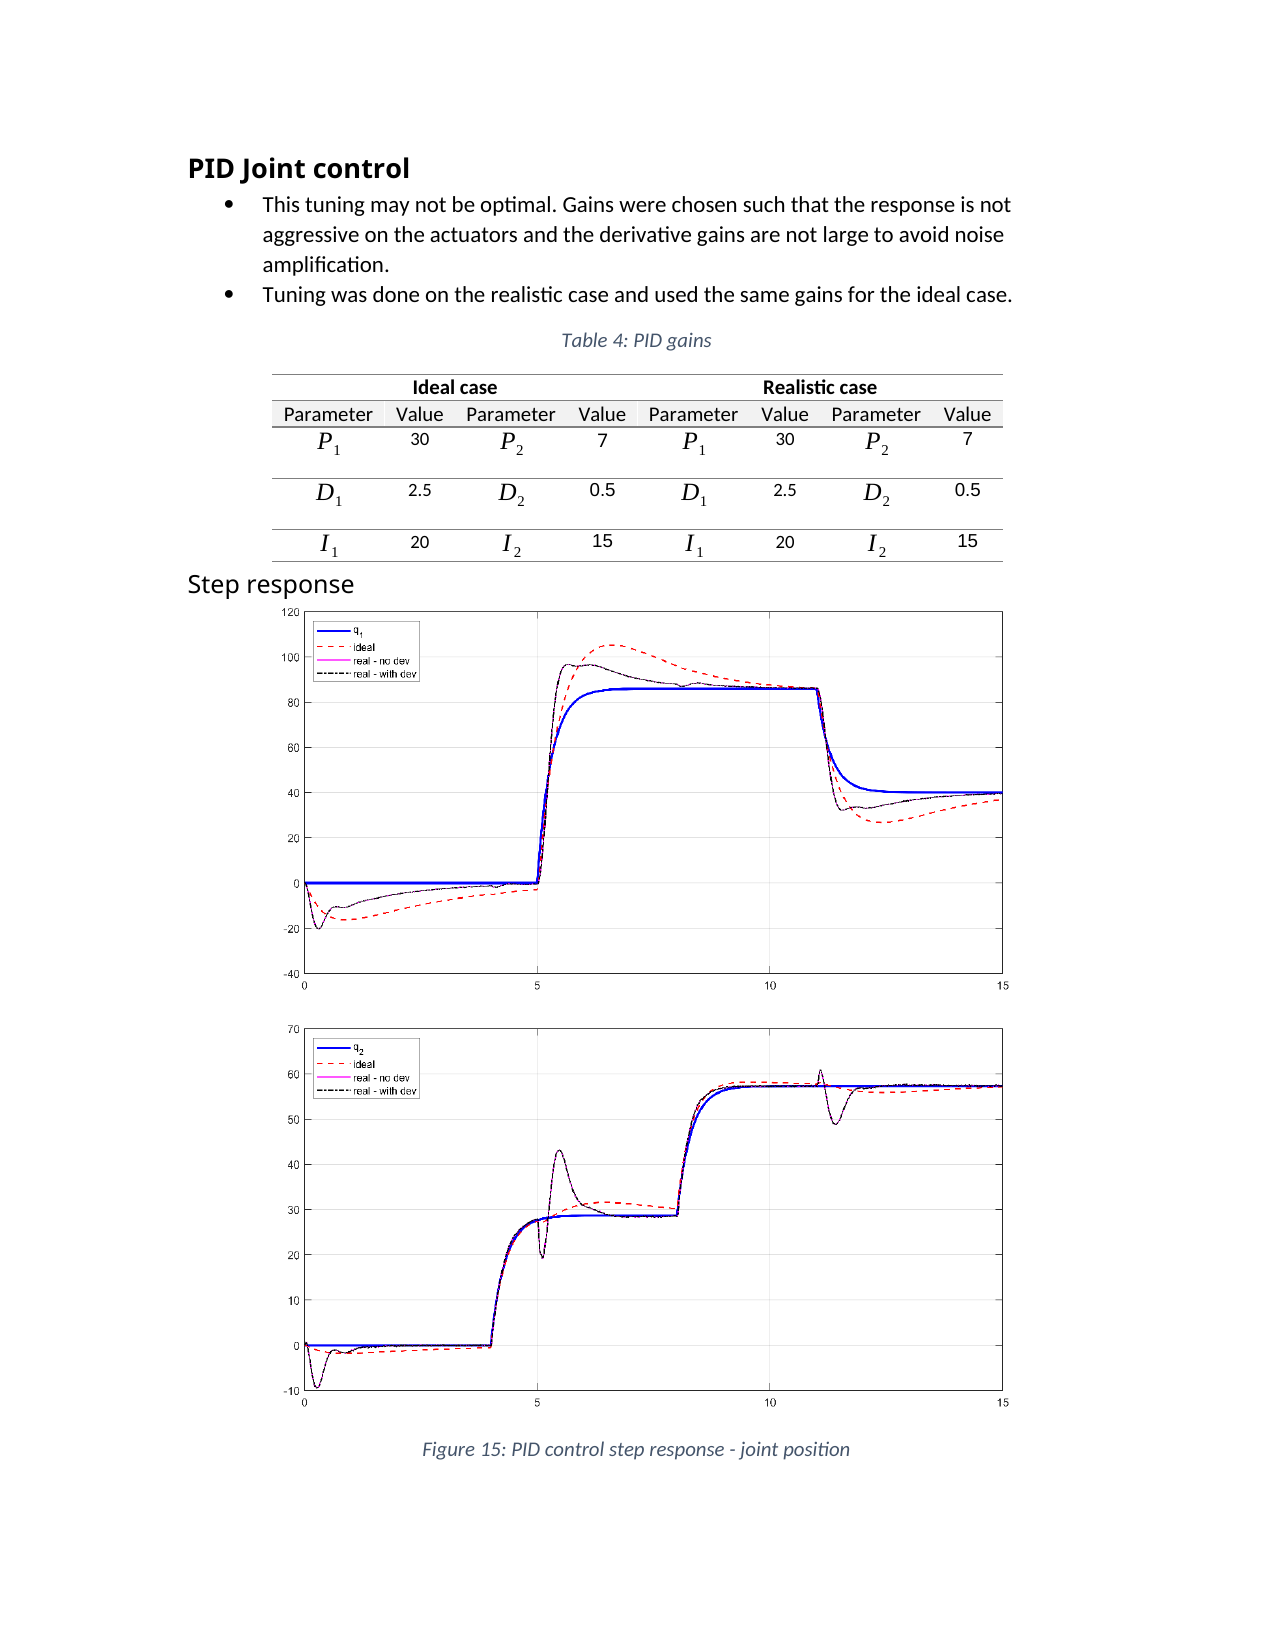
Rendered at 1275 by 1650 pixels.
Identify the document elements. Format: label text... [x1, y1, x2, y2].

text Table 4: PID gains [187, 327, 1087, 353]
list Tuning was done on the realistic case and used the same gains for the ideal case. [225, 280, 1087, 308]
table_cell 15 [932, 530, 1003, 561]
table_cell 15 [567, 530, 637, 561]
table_cell 0.5 [932, 479, 1003, 529]
table_cell 20 [385, 530, 455, 561]
table_cell 0.5 [567, 479, 637, 529]
table_cell 2.5 [750, 479, 820, 529]
list This tuning may not be optimal. Gains were chosen such that the response is not aggressive on the actuators and the derivative gains are not large to avoid noise amplification. [225, 190, 1087, 278]
table_cell Value [567, 401, 637, 426]
table_cell [272, 530, 384, 561]
table_cell Value [750, 401, 820, 426]
table_cell Value [932, 401, 1003, 426]
text Figure 15: PID control step response - joint position [187, 1436, 1087, 1462]
table_cell Parameter [272, 401, 384, 426]
table_cell Parameter [638, 401, 750, 426]
table_cell Value [385, 401, 455, 426]
table_cell [638, 530, 750, 561]
picture [187, 1015, 1088, 1418]
table_cell Parameter [820, 401, 932, 426]
picture [187, 603, 1088, 997]
subtitle Step response [187, 566, 1087, 600]
table_cell [820, 479, 932, 529]
table_cell [820, 530, 932, 561]
table_cell Parameter [455, 401, 567, 426]
subtitle PID Joint control [187, 150, 1087, 187]
table_cell [638, 479, 750, 529]
table_cell [820, 428, 932, 478]
table_cell [455, 530, 567, 561]
table_cell [638, 428, 750, 478]
table_header Realistic case [638, 375, 1003, 400]
table_cell 2.5 [385, 479, 455, 529]
table_cell 7 [567, 428, 637, 478]
table_cell [272, 479, 384, 529]
table_header Ideal case [272, 375, 637, 400]
table_cell [455, 479, 567, 529]
table_cell [455, 428, 567, 478]
table_cell 7 [932, 428, 1003, 478]
table_cell 30 [750, 428, 820, 478]
table_cell 30 [385, 428, 455, 478]
table_cell [272, 428, 384, 478]
table_cell 20 [750, 530, 820, 561]
